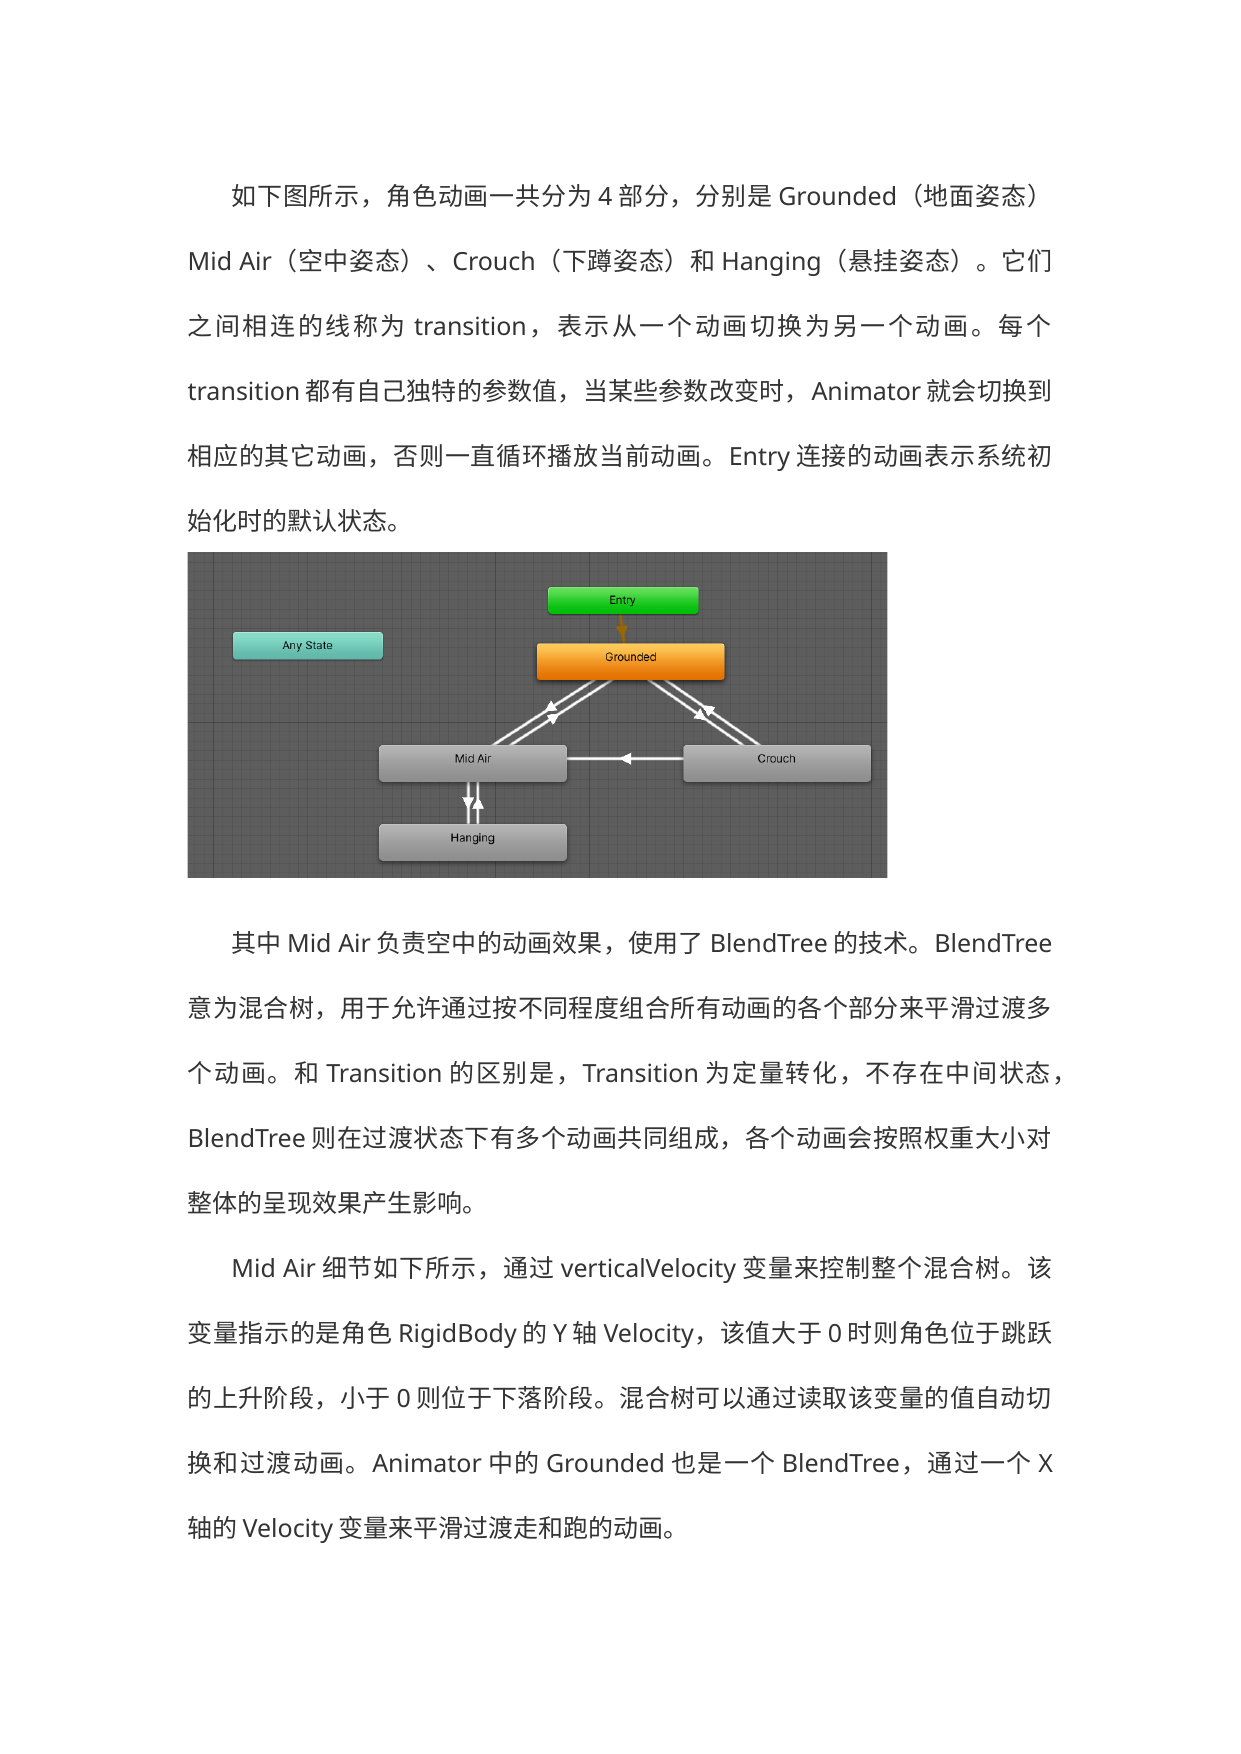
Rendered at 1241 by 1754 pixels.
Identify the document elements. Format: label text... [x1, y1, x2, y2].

text Mid Air细节如下所示，通过verticalVelocity变量来控制整个混合树。该变量指示的是角色RigidBody的Y轴Velocity，该值大于0时则角色位于跳跃的上升阶段，小于0则位于下落阶段。混合树可以通过读取该变量的值自动切换和过渡动画。Animator中的Grounded也是一个BlendTree，通过一个X轴的Velocity变量来平滑过渡走和跑的动画。 [187, 1234, 1053, 1559]
picture [187, 552, 888, 878]
text 如下图所示，角色动画一共分为4部分，分别是Grounded（地面姿态），Mid Air（空中姿态）、Crouch（下蹲姿态）和Hanging（悬挂姿态）。它们之间相连的线称为transition，表示从一个动画切换为另一个动画。每个transition都有自己独特的参数值，当某些参数改变时，Animator就会切换到相应的其它动画，否则一直循环播放当前动画。Entry连接的动画表示系统初始化时的默认状态。 [187, 162, 1053, 552]
text 其中Mid Air负责空中的动画效果，使用了BlendTree的技术。BlendTree意为混合树，用于允许通过按不同程度组合所有动画的各个部分来平滑过渡多个动画。和Transition的区别是，Transition为定量转化，不存在中间状态，BlendTree则在过渡状态下有多个动画共同组成，各个动画会按照权重大小对整体的呈现效果产生影响。 [187, 909, 1053, 1234]
